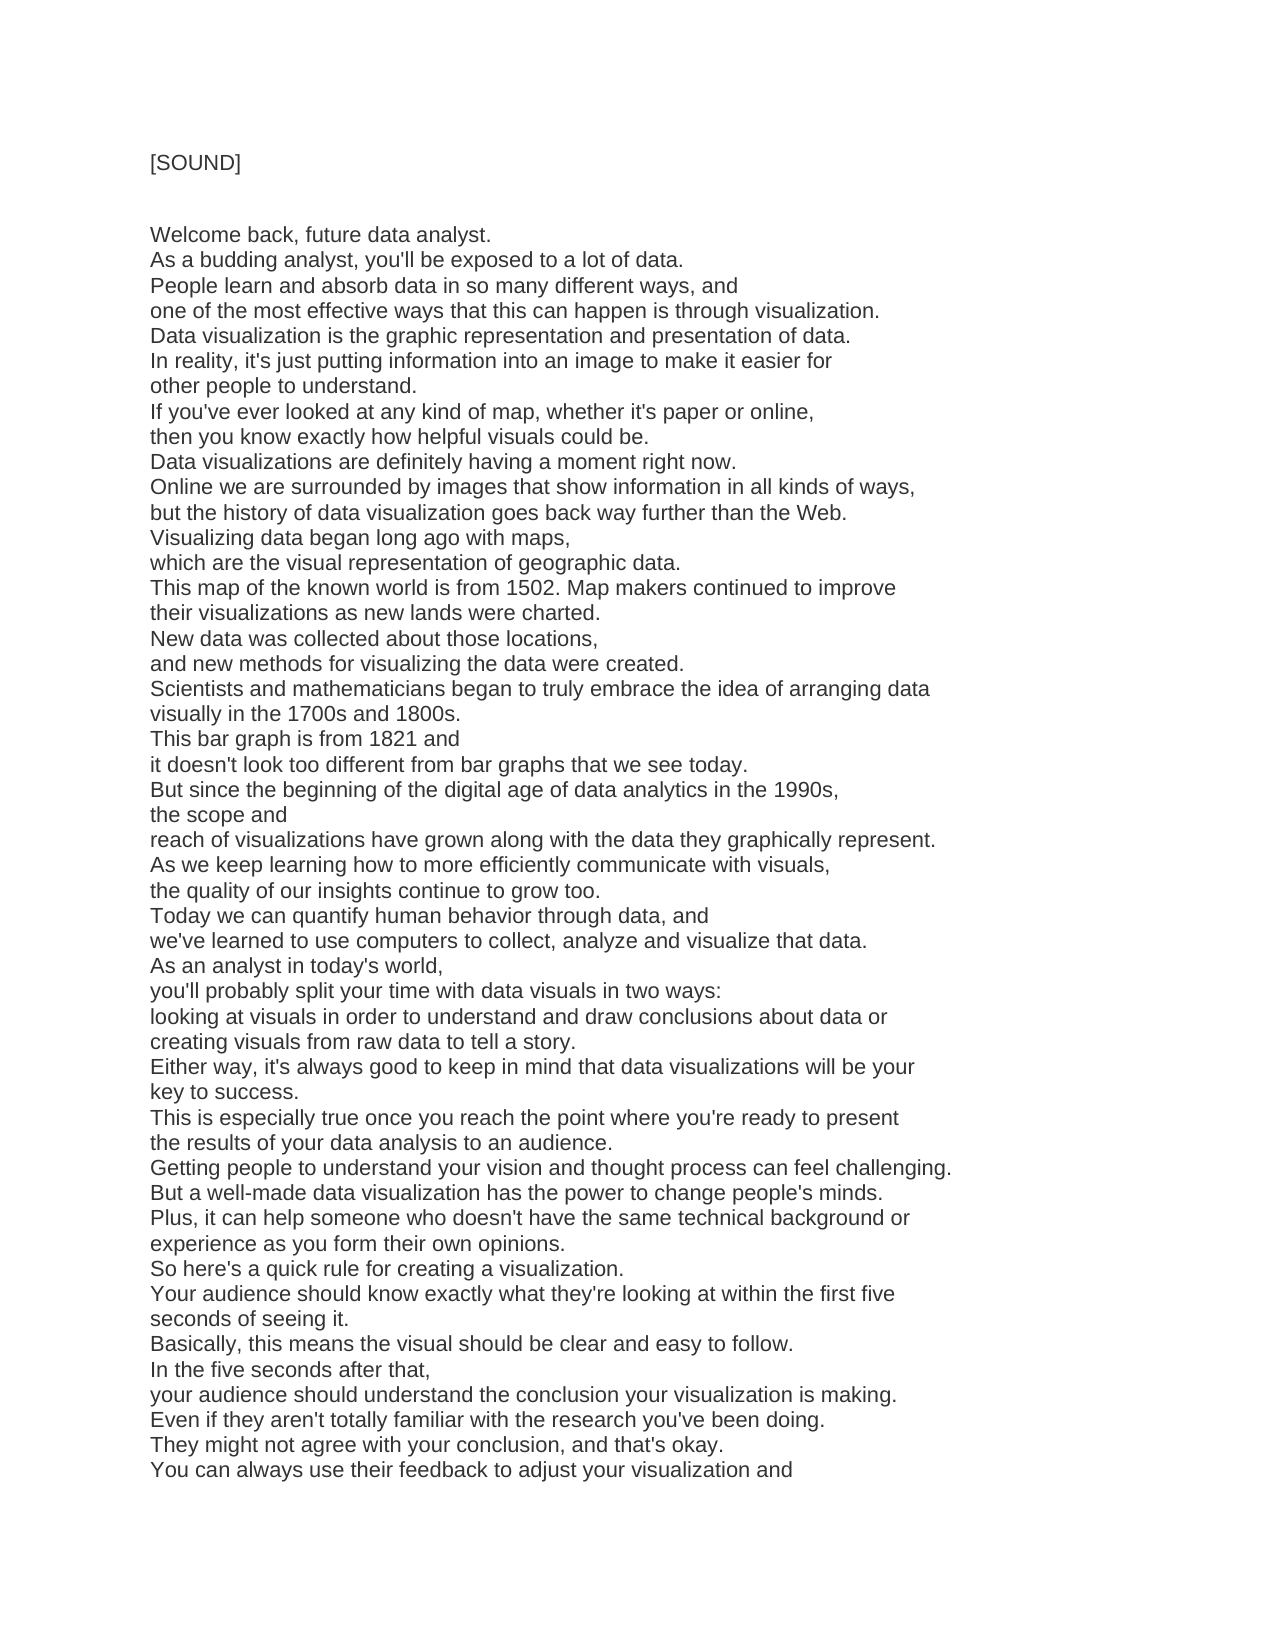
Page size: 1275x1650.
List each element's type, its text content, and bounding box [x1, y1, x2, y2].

text looking at visuals in order to understand and draw conclusions about data or [150, 1003, 1125, 1029]
text your audience should understand the conclusion your visualization is making. [150, 1382, 1125, 1407]
text Getting people to understand your vision and thought process can feel challenging. [150, 1155, 1125, 1180]
text seconds of seeing it. [150, 1306, 1125, 1331]
text As an analyst in today's world, [150, 953, 1125, 978]
text But since the beginning of the digital age of data analytics in the 1990s, [150, 777, 1125, 802]
text Even if they aren't totally familiar with the research you've been doing. [150, 1407, 1125, 1432]
text Data visualization is the graphic representation and presentation of data. [150, 323, 1125, 348]
text one of the most effective ways that this can happen is through visualization. [150, 298, 1125, 323]
text reach of visualizations have grown along with the data they graphically represent. [150, 827, 1125, 852]
text the quality of our insights continue to grow too. [150, 877, 1125, 903]
text the scope and [150, 802, 1125, 827]
text it doesn't look too different from bar graphs that we see today. [150, 751, 1125, 777]
text experience as you form their own opinions. [150, 1230, 1125, 1256]
text Today we can quantify human behavior through data, and [150, 903, 1125, 928]
text their visualizations as new lands were charted. [150, 600, 1125, 625]
text In the five seconds after that, [150, 1356, 1125, 1382]
text Visualizing data began long ago with maps, [150, 524, 1125, 550]
text but the history of data visualization goes back way further than the Web. [150, 499, 1125, 524]
text If you've ever looked at any kind of map, whether it's paper or online, [150, 398, 1125, 424]
text [SOUND] [150, 150, 1125, 175]
text In reality, it's just putting information into an image to make it easier for [150, 348, 1125, 373]
text creating visuals from raw data to tell a story. [150, 1029, 1125, 1054]
text People learn and absorb data in so many different ways, and [150, 272, 1125, 298]
text New data was collected about those locations, [150, 625, 1125, 651]
text other people to understand. [150, 373, 1125, 398]
text we've learned to use computers to collect, analyze and visualize that data. [150, 928, 1125, 953]
text Plus, it can help someone who doesn't have the same technical background or [150, 1205, 1125, 1230]
text which are the visual representation of geographic data. [150, 550, 1125, 575]
text But a well-made data visualization has the power to change people's minds. [150, 1180, 1125, 1205]
text Your audience should know exactly what they're looking at within the first five [150, 1281, 1125, 1306]
text then you know exactly how helpful visuals could be. [150, 424, 1125, 449]
text As we keep learning how to more efficiently communicate with visuals, [150, 852, 1125, 877]
text you'll probably split your time with data visuals in two ways: [150, 978, 1125, 1003]
text Either way, it's always good to keep in mind that data visualizations will be your [150, 1054, 1125, 1079]
text This bar graph is from 1821 and [150, 726, 1125, 751]
text They might not agree with your conclusion, and that's okay. [150, 1432, 1125, 1457]
text Scientists and mathematicians began to truly embrace the idea of arranging data [150, 676, 1125, 701]
text Basically, this means the visual should be clear and easy to follow. [150, 1331, 1125, 1356]
text You can always use their feedback to adjust your visualization and [150, 1457, 1125, 1482]
text So here's a quick rule for creating a visualization. [150, 1256, 1125, 1281]
text This is especially true once you reach the point where you're ready to present [150, 1104, 1125, 1129]
text and new methods for visualizing the data were created. [150, 651, 1125, 676]
text Data visualizations are definitely having a moment right now. [150, 449, 1125, 474]
text Welcome back, future data analyst. [150, 222, 1125, 247]
text This map of the known world is from 1502. Map makers continued to improve [150, 575, 1125, 600]
text key to success. [150, 1079, 1125, 1104]
text the results of your data analysis to an audience. [150, 1129, 1125, 1155]
text visually in the 1700s and 1800s. [150, 701, 1125, 726]
text As a budding analyst, you'll be exposed to a lot of data. [150, 247, 1125, 272]
text Online we are surrounded by images that show information in all kinds of ways, [150, 474, 1125, 499]
